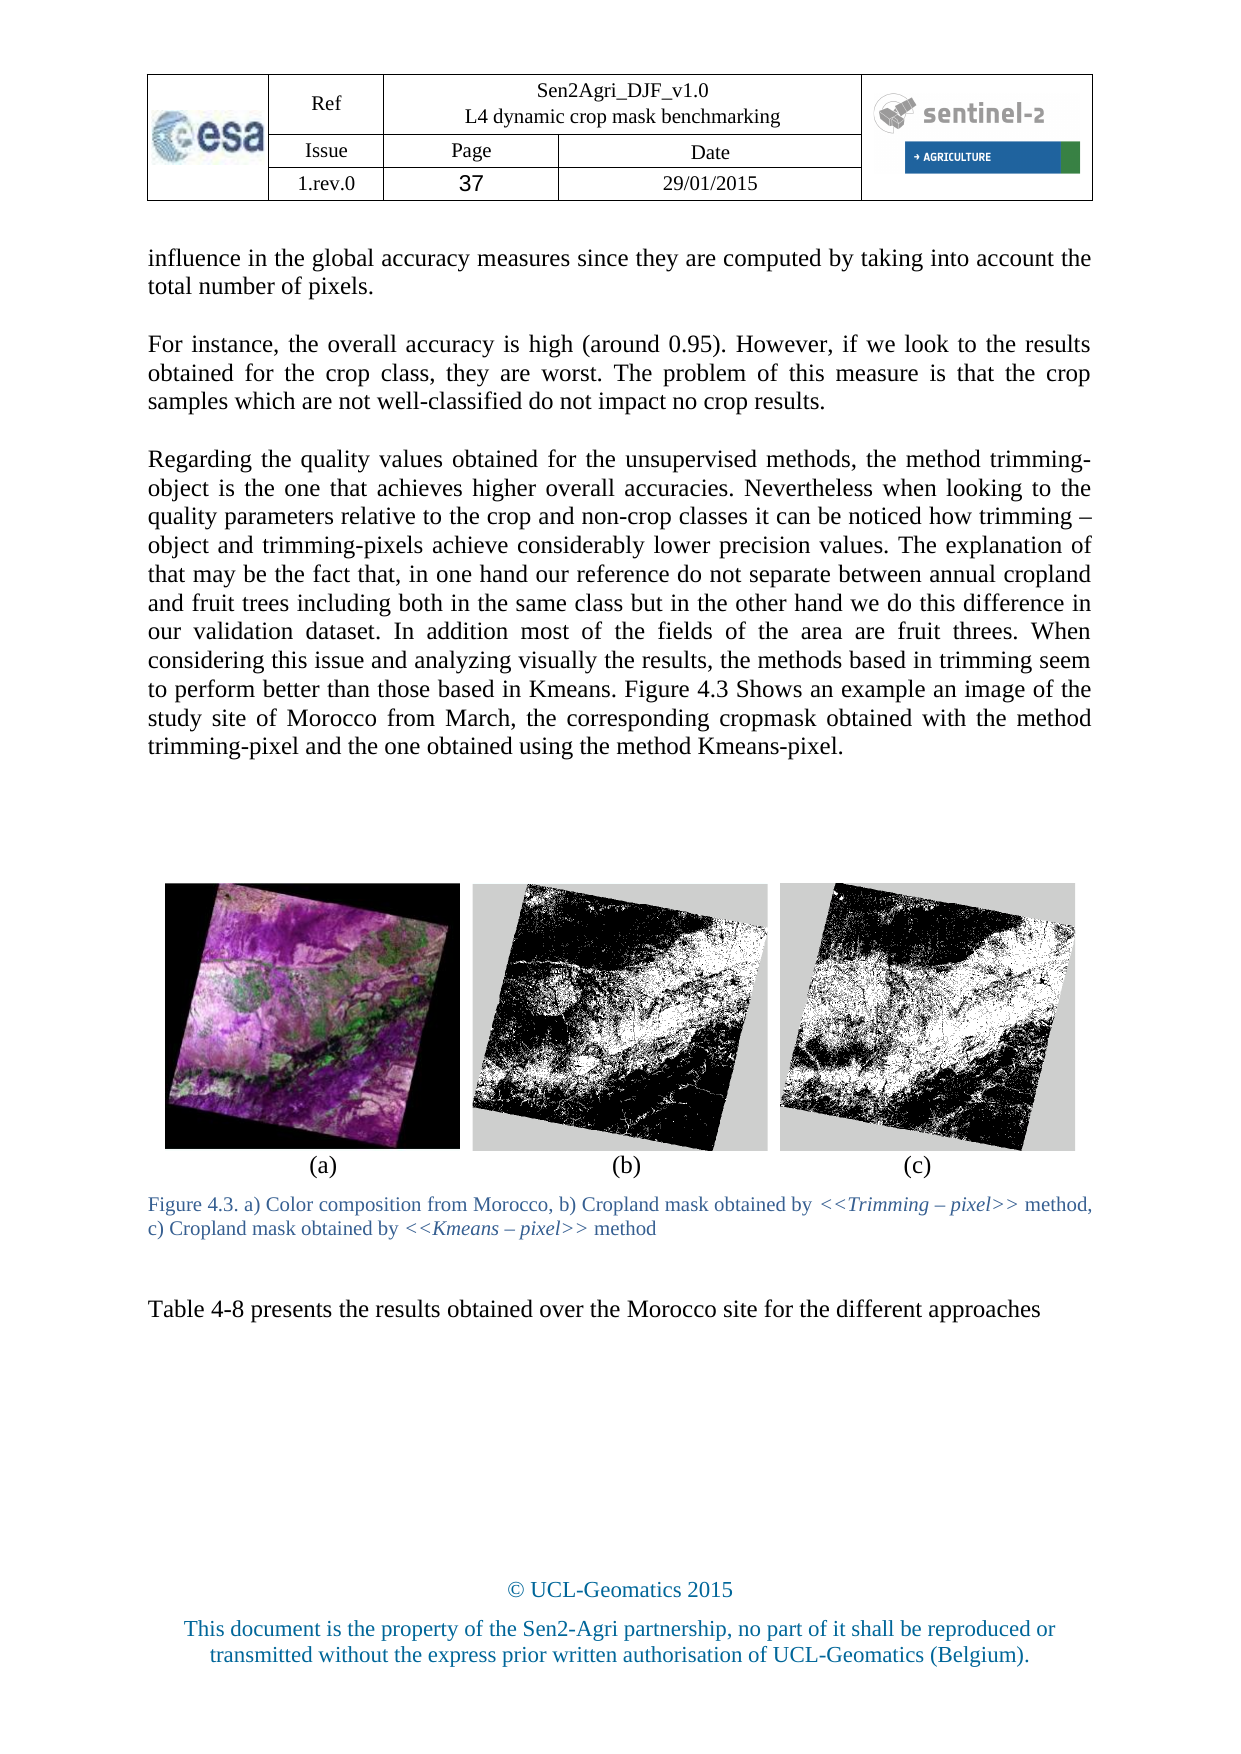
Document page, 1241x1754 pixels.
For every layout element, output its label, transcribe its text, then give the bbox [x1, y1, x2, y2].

text For instance, the overall accuracy is high (around 0.95). However, if we look to the results obtained for the crop class, they are worst. The problem of this measure is that the crop samples which are not well-classified do not impact no crop results. [148, 329, 1093, 415]
picture [564, 1651, 570, 1658]
picture [472, 883, 768, 1151]
picture [151, 110, 265, 165]
picture [873, 93, 1080, 174]
picture [508, 1582, 523, 1597]
text Regarding the quality values obtained for the unsupervised methods, the method trimming-object is the one that achieves higher overall accuracies. Nevertheless when looking to the quality parameters relative to the crop and non-crop classes it can be noticed how trimming –object and trimming-pixels achieve considerably lower precision values. The explanation of that may be the fact that, in one hand our reference do not separate between annual cropland and fruit trees including both in the same class but in the other hand we do this difference in our validation dataset. In addition most of the fields of the area are fruit threes. When considering this issue and analyzing visually the results, the methods based in trimming seem to perform better than those based in Kmeans. Figure 4.3 Shows an example an image of the study site of Morocco from March, the corresponding cropmask obtained with the method trimming-pixel and the one obtained using the method Kmeans-pixel. [148, 444, 1093, 760]
text Figure 4.3. a) Color composition from Morocco, b) Cropland mask obtained by <<Trimming – pixel>> method, c) Cropland mask obtained by <<Kmeans – pixel>> method [148, 1192, 1093, 1240]
picture [780, 883, 1075, 1151]
picture [165, 883, 460, 1151]
